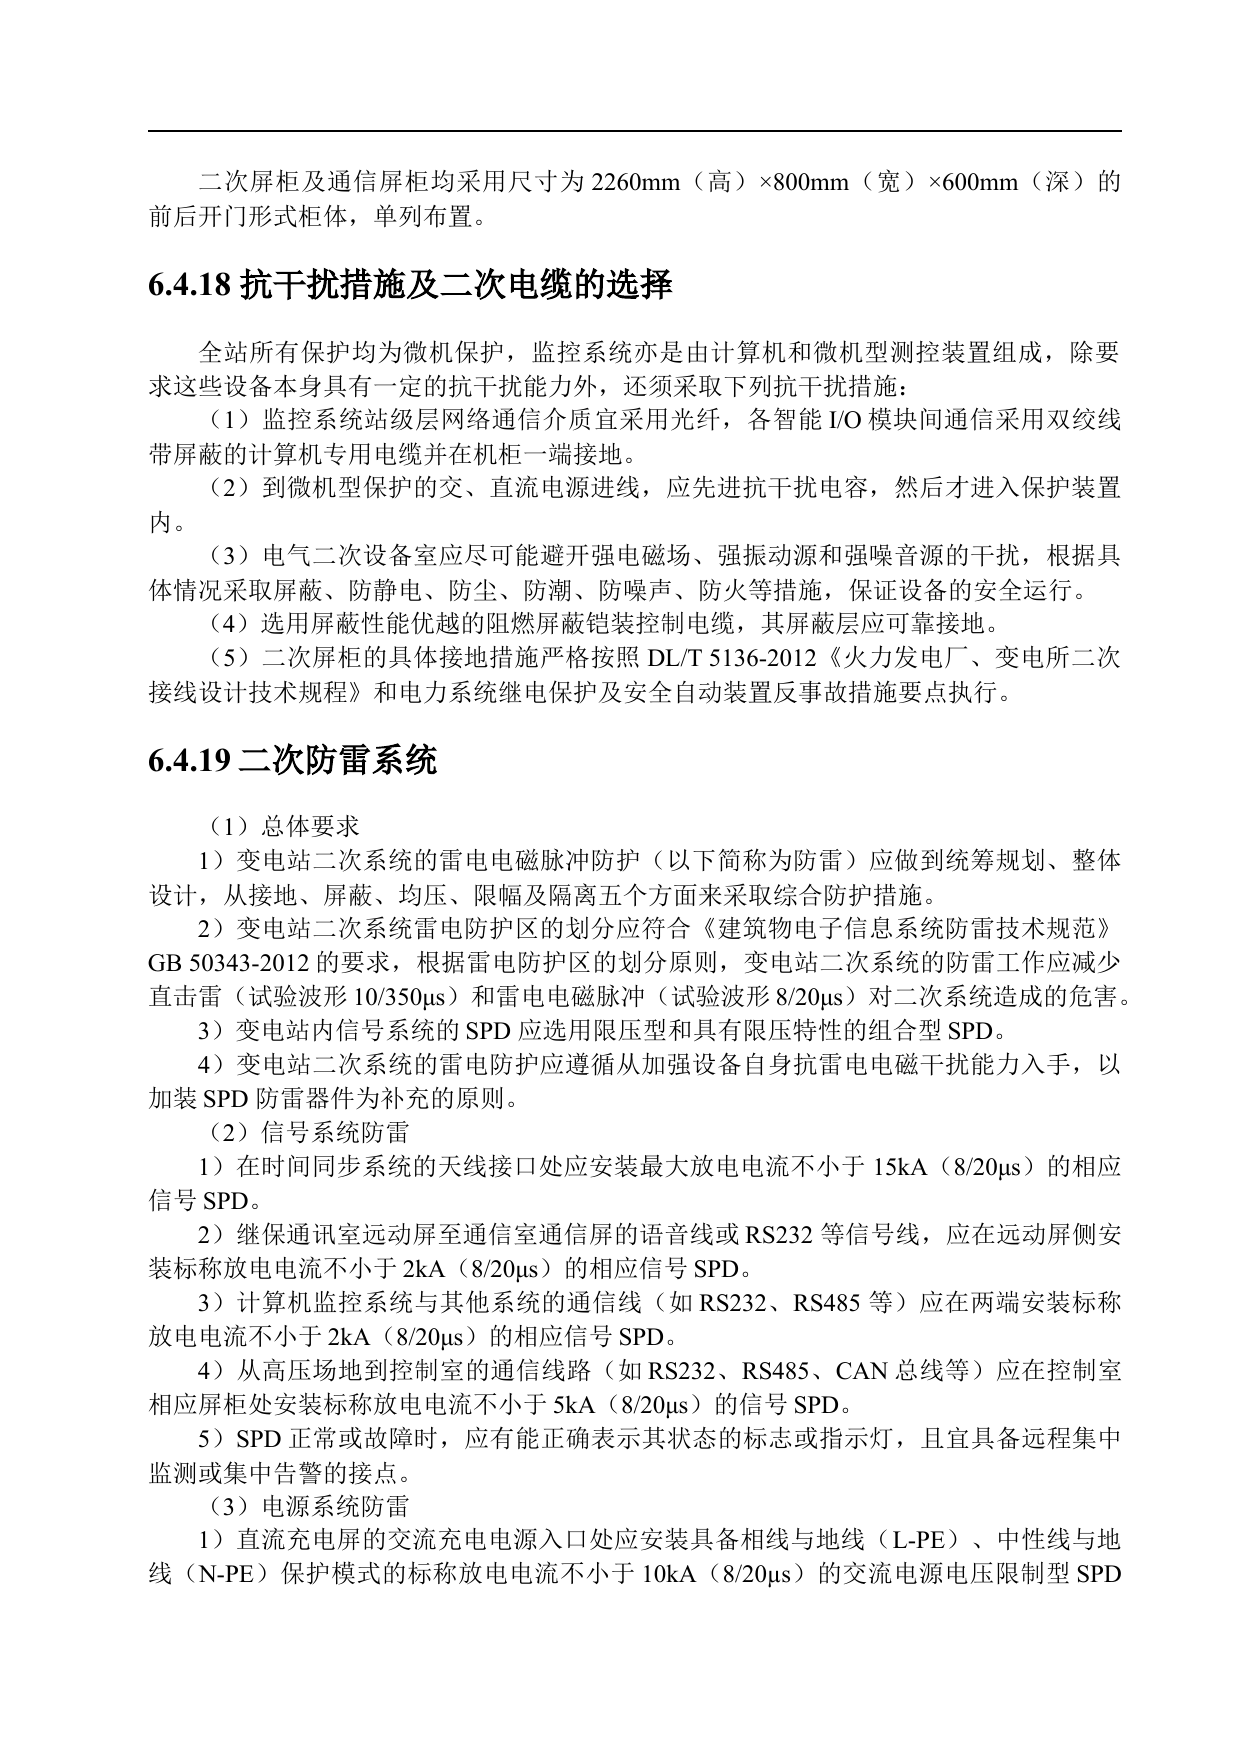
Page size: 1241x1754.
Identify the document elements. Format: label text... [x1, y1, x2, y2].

text 全站所有保护均为微机保护，监控系统亦是由计算机和微机型测控装置组成，除要求这些设备本身具有一定的抗干扰能力外，还须采取下列抗干扰措施： [148, 334, 1122, 402]
text （4）选用屏蔽性能优越的阻燃屏蔽铠装控制电缆，其屏蔽层应可靠接地。 [148, 605, 1122, 639]
text 2）变电站二次系统雷电防护区的划分应符合《建筑物电子信息系统防雷技术规范》GB 50343-2012的要求，根据雷电防护区的划分原则，变电站二次系统的防雷工作应减少直击雷（试验波形10/350μs）和雷电电磁脉冲（试验波形8/20μs）对二次系统造成的危害。 [148, 911, 1122, 1013]
text 3）计算机监控系统与其他系统的通信线（如RS232、RS485 等）应在两端安装标称放电电流不小于2kA（8/20μs）的相应信号SPD。 [148, 1284, 1122, 1352]
text （3）电气二次设备室应尽可能避开强电磁场、强振动源和强噪音源的干扰，根据具体情况采取屏蔽、防静电、防尘、防潮、防噪声、防火等措施，保证设备的安全运行。 [148, 537, 1122, 605]
text 5）SPD正常或故障时，应有能正确表示其状态的标志或指示灯，且宜具备远程集中监测或集中告警的接点。 [148, 1420, 1122, 1488]
text （5）二次屏柜的具体接地措施严格按照DL/T 5136-2012《火力发电厂、变电所二次接线设计技术规程》和电力系统继电保护及安全自动装置反事故措施要点执行。 [148, 639, 1122, 707]
text 1）在时间同步系统的天线接口处应安装最大放电电流不小于15kA（8/20μs）的相应信号SPD。 [148, 1149, 1122, 1217]
text 2）继保通讯室远动屏至通信室通信屏的语音线或RS232 等信号线，应在远动屏侧安装标称放电电流不小于2kA（8/20μs）的相应信号SPD。 [148, 1217, 1122, 1284]
text （2）信号系统防雷 [148, 1115, 1122, 1149]
text （1）监控系统站级层网络通信介质宜采用光纤，各智能I/O模块间通信采用双绞线带屏蔽的计算机专用电缆并在机柜一端接地。 [148, 402, 1122, 469]
text 4）从高压场地到控制室的通信线路（如RS232、RS485、CAN总线等）应在控制室相应屏柜处安装标称放电电流不小于5kA（8/20μs）的信号SPD。 [148, 1352, 1122, 1420]
text 6.4.18 抗干扰措施及二次电缆的选择 [148, 249, 1122, 317]
text （3）电源系统防雷 [148, 1488, 1122, 1522]
text 3）变电站内信号系统的SPD 应选用限压型和具有限压特性的组合型SPD。 [148, 1013, 1122, 1047]
text 1）变电站二次系统的雷电电磁脉冲防护（以下简称为防雷）应做到统筹规划、整体设计，从接地、屏蔽、均压、限幅及隔离五个方面来采取综合防护措施。 [148, 843, 1122, 911]
text 6.4.19二次防雷系统 [148, 724, 1122, 792]
text 4）变电站二次系统的雷电防护应遵循从加强设备自身抗雷电电磁干扰能力入手，以加装SPD 防雷器件为补充的原则。 [148, 1047, 1122, 1115]
text （1）总体要求 [148, 809, 1122, 843]
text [148, 1522, 1122, 1590]
text （2）到微机型保护的交、直流电源进线，应先进抗干扰电容，然后才进入保护装置内。 [148, 469, 1122, 537]
text 二次屏柜及通信屏柜均采用尺寸为2260mm（高）×800mm（宽）×600mm（深）的前后开门形式柜体，单列布置。 [148, 164, 1122, 232]
